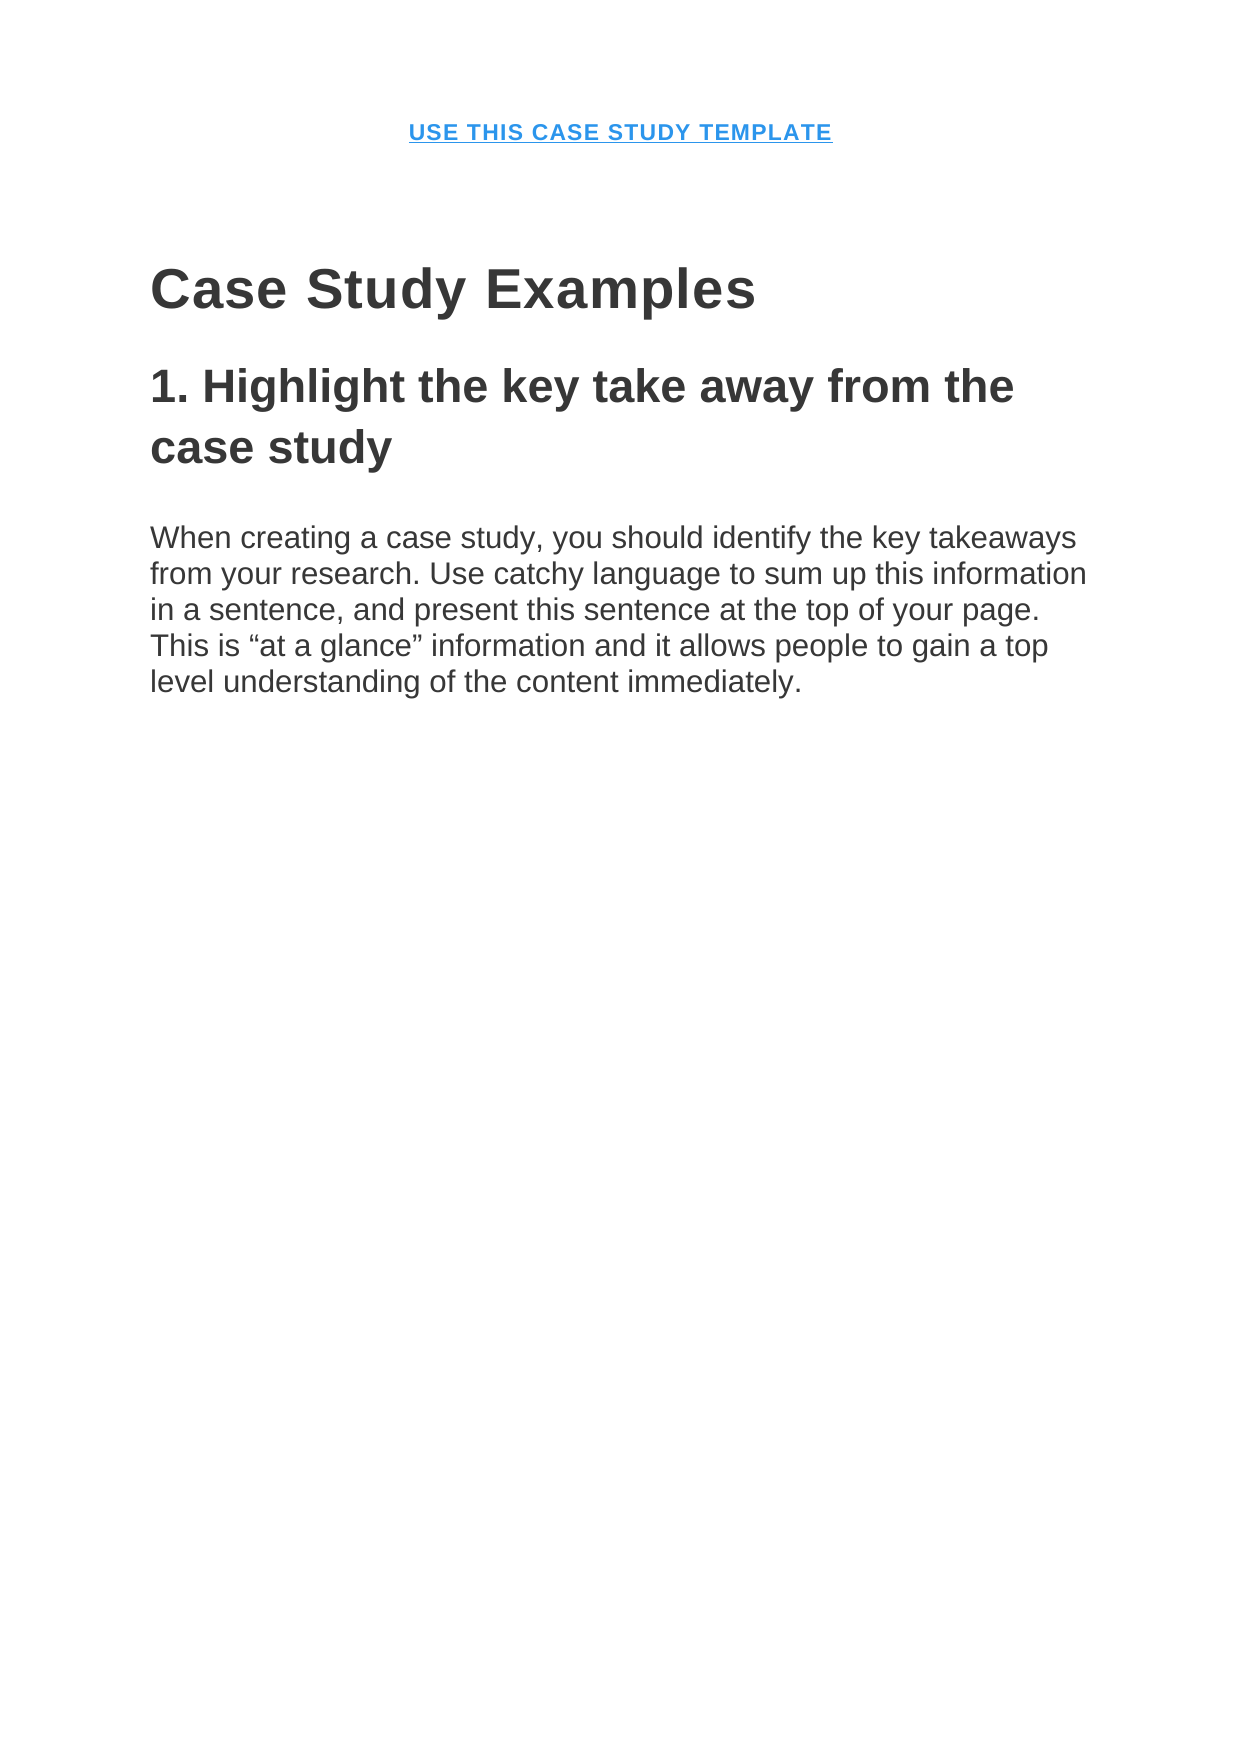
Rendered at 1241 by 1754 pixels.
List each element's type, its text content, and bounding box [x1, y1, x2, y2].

text When creating a case study, you should identify the key takeaways from your research. Use catchy language to sum up this information in a sentence, and present this sentence at the top of your page. This is “at a glance” information and it allows people to gain a top level understanding of the content immediately. [150, 519, 1090, 699]
subtitle 1. Highlight the key take away from the case study [150, 358, 1090, 474]
text USE THIS CASE STUDY TEMPLATE [150, 89, 1090, 145]
subtitle Case Study Examples [150, 256, 1090, 321]
